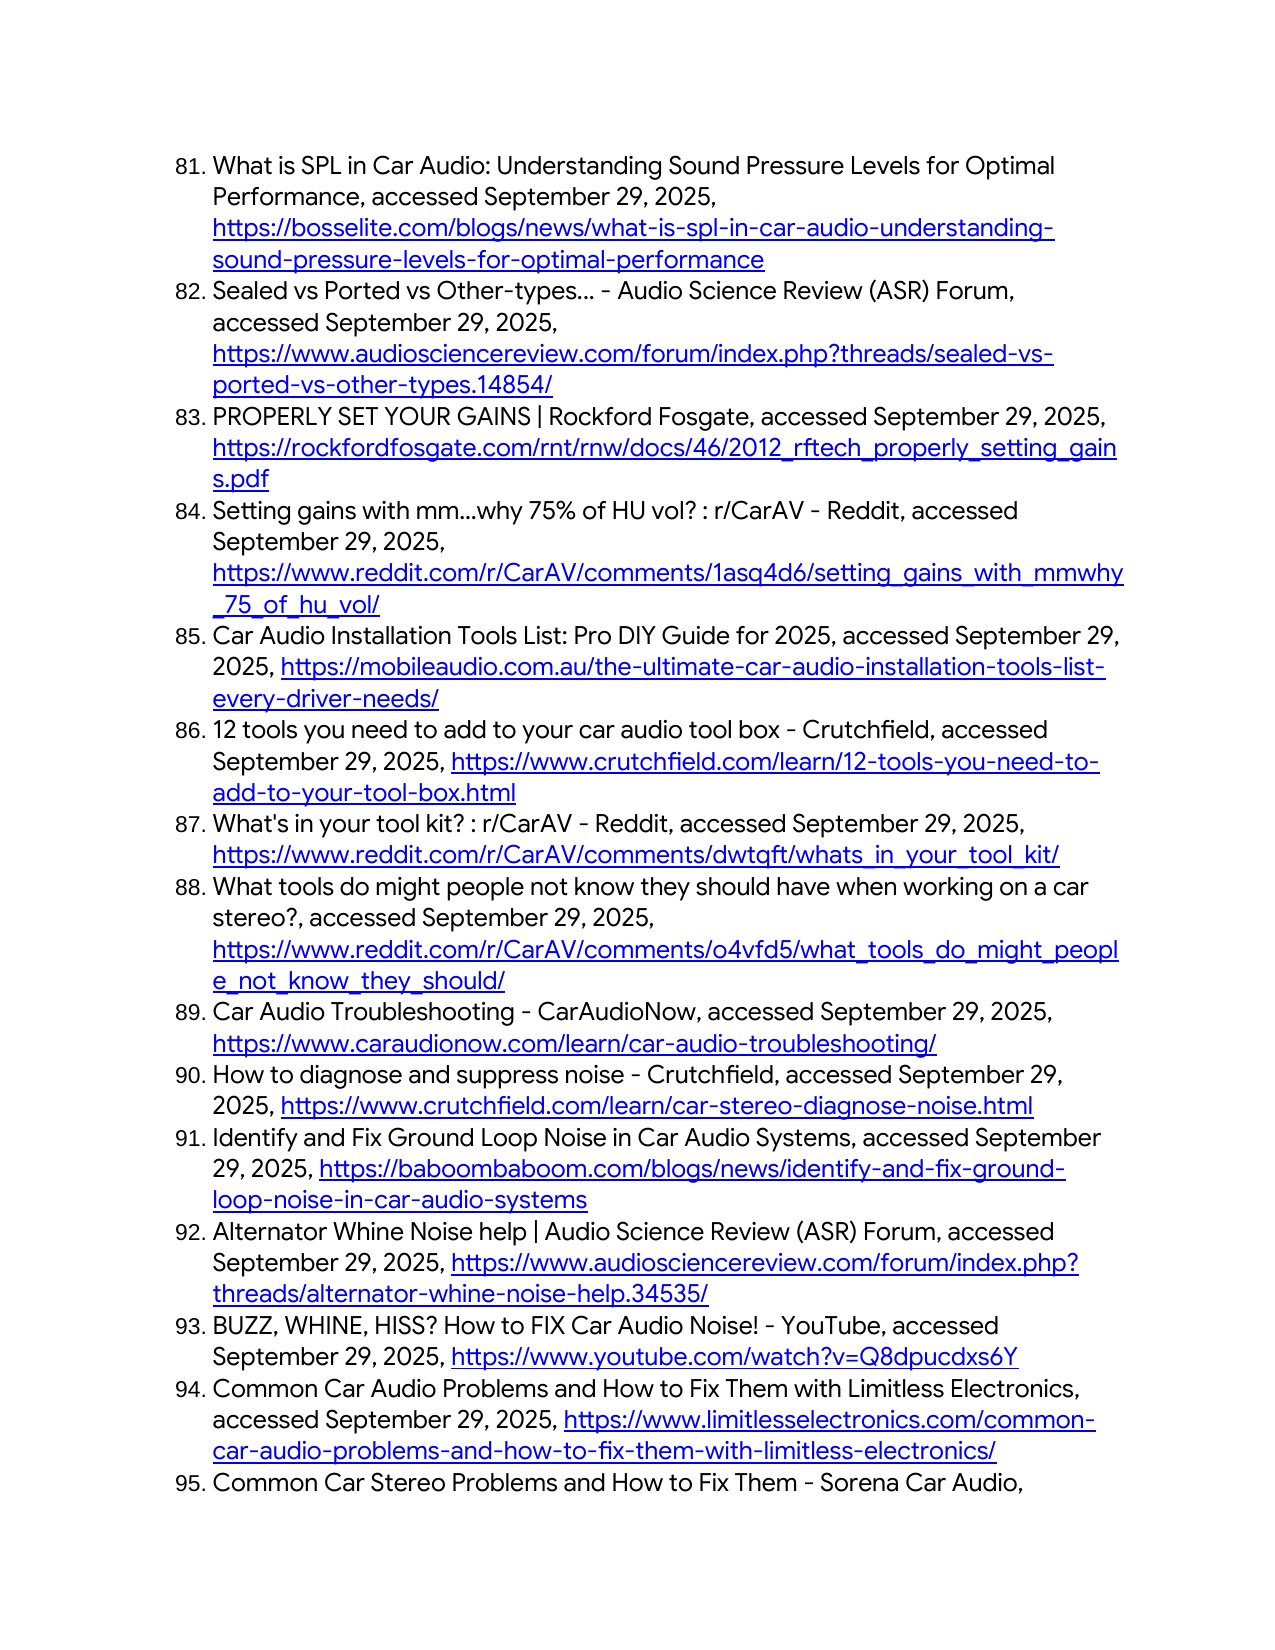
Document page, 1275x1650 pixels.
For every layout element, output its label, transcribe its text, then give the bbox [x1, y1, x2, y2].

list PROPERLY SET YOUR GAINS | Rockford Fosgate, accessed September 29, 2025, https://rockfordfosgate.com/rnt/rnw/docs/46/2012_rftech_properly_setting_gains.pdf [175, 401, 1125, 495]
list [175, 1467, 1125, 1498]
list Car Audio Installation Tools List: Pro DIY Guide for 2025, accessed September 29, 2025, https://mobileaudio.com.au/the-ultimate-car-audio-installation-tools-list-every-driver-needs/ [175, 620, 1125, 714]
list Sealed vs Ported vs Other-types... - Audio Science Review (ASR) Forum, accessed September 29, 2025, https://www.audiosciencereview.com/forum/index.php?threads/sealed-vs-ported-vs-other-types.14854/ [175, 275, 1125, 401]
list 12 tools you need to add to your car audio tool box - Crutchfield, accessed September 29, 2025, https://www.crutchfield.com/learn/12-tools-you-need-to-add-to-your-tool-box.html [175, 714, 1125, 808]
list Car Audio Troubleshooting - CarAudioNow, accessed September 29, 2025, https://www.caraudionow.com/learn/car-audio-troubleshooting/ [175, 997, 1125, 1059]
list Alternator Whine Noise help | Audio Science Review (ASR) Forum, accessed September 29, 2025, https://www.audiosciencereview.com/forum/index.php?threads/alternator-whine-noise-help.34535/ [175, 1216, 1125, 1310]
list What tools do might people not know they should have when working on a car stereo?, accessed September 29, 2025, https://www.reddit.com/r/CarAV/comments/o4vfd5/what_tools_do_might_people_not_know_they_should/ [175, 871, 1125, 997]
list Common Car Audio Problems and How to Fix Them with Limitless Electronics, accessed September 29, 2025, https://www.limitlesselectronics.com/common-car-audio-problems-and-how-to-fix-them-with-limitless-electronics/ [175, 1373, 1125, 1467]
list Setting gains with mm…why 75% of HU vol? : r/CarAV - Reddit, accessed September 29, 2025, https://www.reddit.com/r/CarAV/comments/1asq4d6/setting_gains_with_mmwhy_75_of_hu_vol/ [175, 495, 1125, 620]
list How to diagnose and suppress noise - Crutchfield, accessed September 29, 2025, https://www.crutchfield.com/learn/car-stereo-diagnose-noise.html [175, 1059, 1125, 1122]
list Identify and Fix Ground Loop Noise in Car Audio Systems, accessed September 29, 2025, https://baboombaboom.com/blogs/news/identify-and-fix-ground-loop-noise-in-car-audio-systems [175, 1122, 1125, 1216]
list BUZZ, WHINE, HISS? How to FIX Car Audio Noise! - YouTube, accessed September 29, 2025, https://www.youtube.com/watch?v=Q8dpucdxs6Y [175, 1310, 1125, 1373]
list What's in your tool kit? : r/CarAV - Reddit, accessed September 29, 2025, https://www.reddit.com/r/CarAV/comments/dwtqft/whats_in_your_tool_kit/ [175, 808, 1125, 871]
list What is SPL in Car Audio: Understanding Sound Pressure Levels for Optimal Performance, accessed September 29, 2025, https://bosselite.com/blogs/news/what-is-spl-in-car-audio-understanding-sound-pressure-levels-for-optimal-performance [175, 150, 1125, 275]
